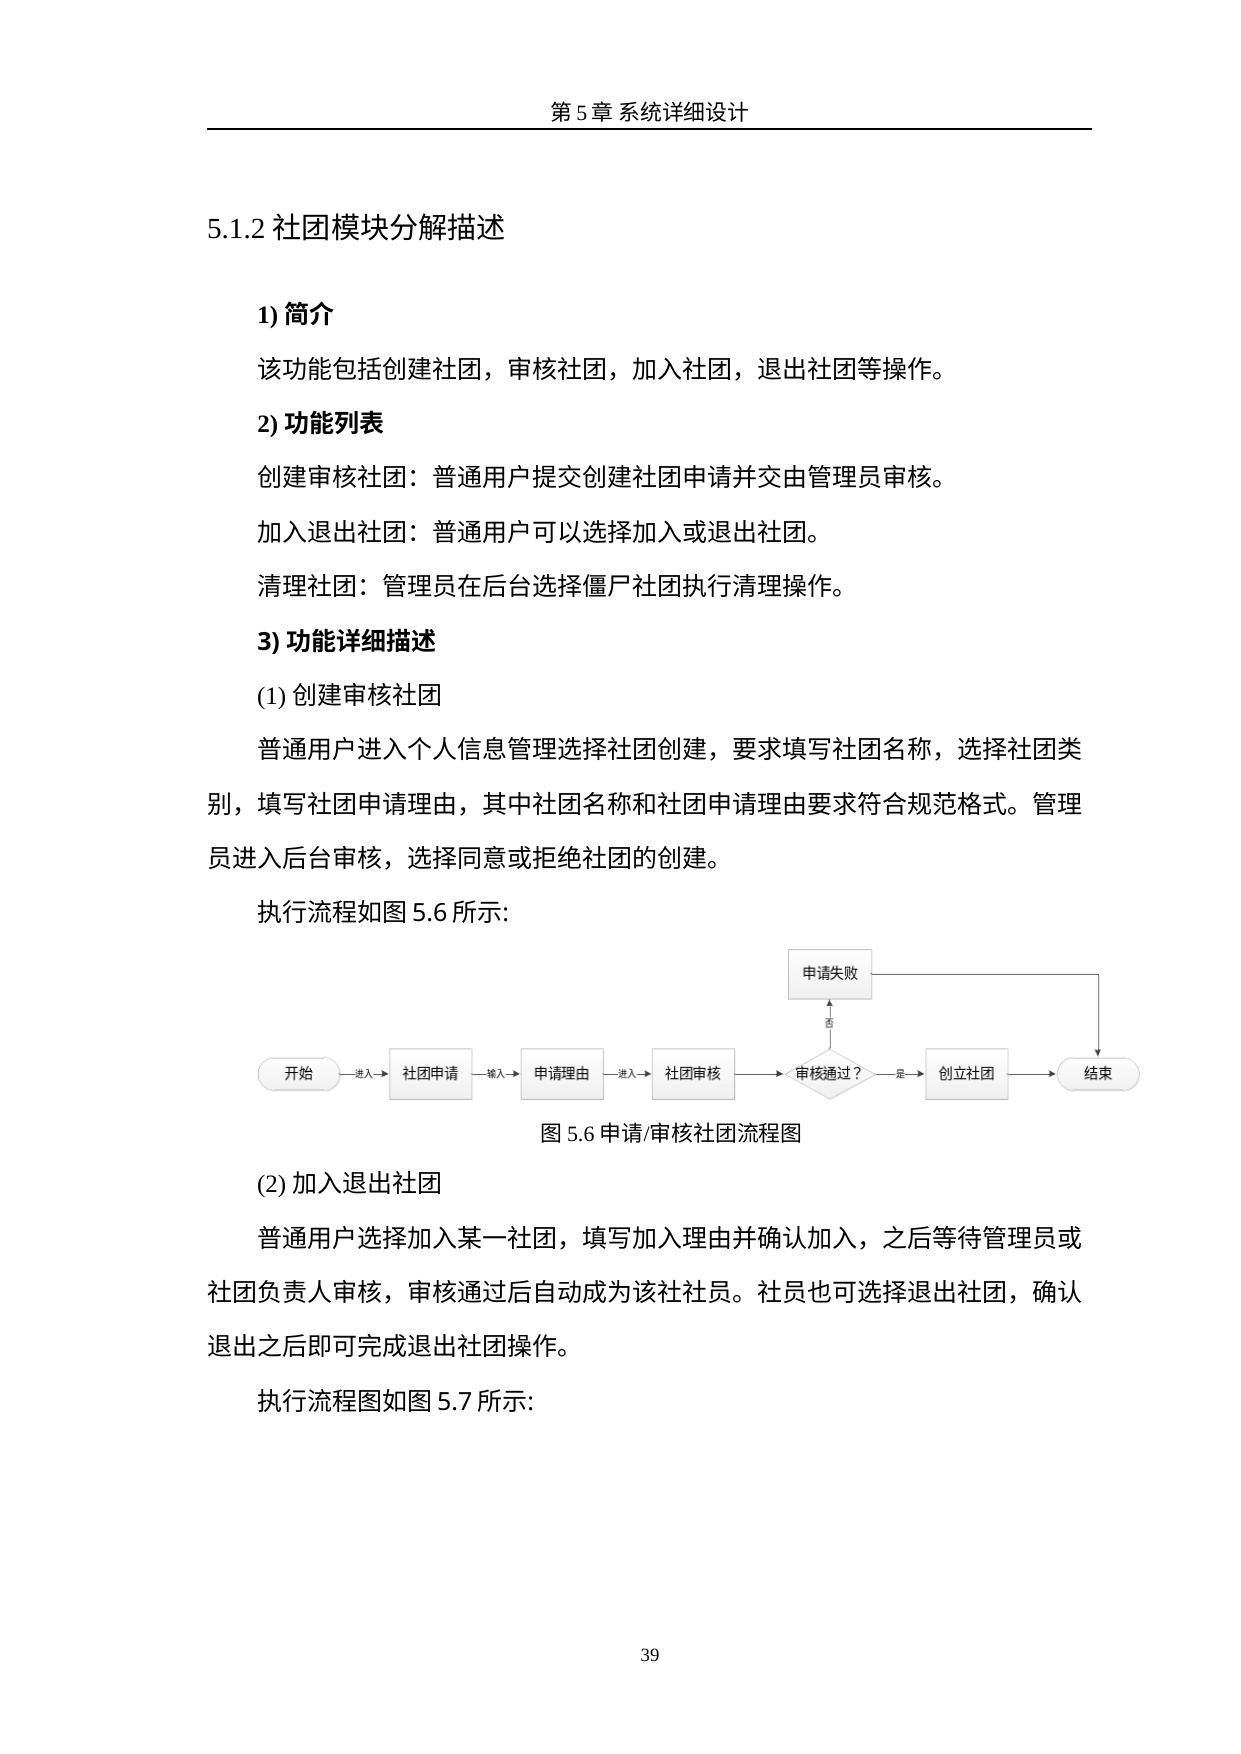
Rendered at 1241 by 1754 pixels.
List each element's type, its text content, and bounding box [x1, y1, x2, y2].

text 1) 简介 [207, 295, 1092, 331]
text 普通用户进入个人信息管理选择社团创建，要求填写社团名称，选择社团类别，填写社团申请理由，其中社团名称和社团申请理由要求符合规范格式。管理员进入后台审核，选择同意或拒绝社团的创建。 [207, 730, 1092, 875]
text 加入退出社团：普通用户可以选择加入或退出社团。 [207, 512, 1092, 548]
text 3) 功能详细描述 [207, 621, 1092, 657]
text 该功能包括创建社团，审核社团，加入社团，退出社团等操作。 [207, 349, 1092, 385]
text (2) 加入退出社团 [207, 1164, 1092, 1200]
text 清理社团：管理员在后台选择僵尸社团执行清理操作。 [207, 567, 1092, 603]
subtitle 5.1.2 社团模块分解描述 [207, 204, 1092, 247]
text 创建审核社团：普通用户提交创建社团申请并交由管理员审核。 [207, 458, 1092, 494]
text (1) 创建审核社团 [207, 675, 1092, 712]
text 执行流程如图5.6所示: [207, 893, 1092, 929]
text 图5.6 申请/审核社团流程图 [207, 1116, 1092, 1148]
text 执行流程图如图5.7所示: [207, 1381, 1092, 1417]
text 普通用户选择加入某一社团，填写加入理由并确认加入，之后等待管理员或社团负责人审核，审核通过后自动成为该社社员。社员也可选择退出社团，确认退出之后即可完成退出社团操作。 [207, 1218, 1092, 1363]
text 2) 功能列表 [207, 403, 1092, 440]
